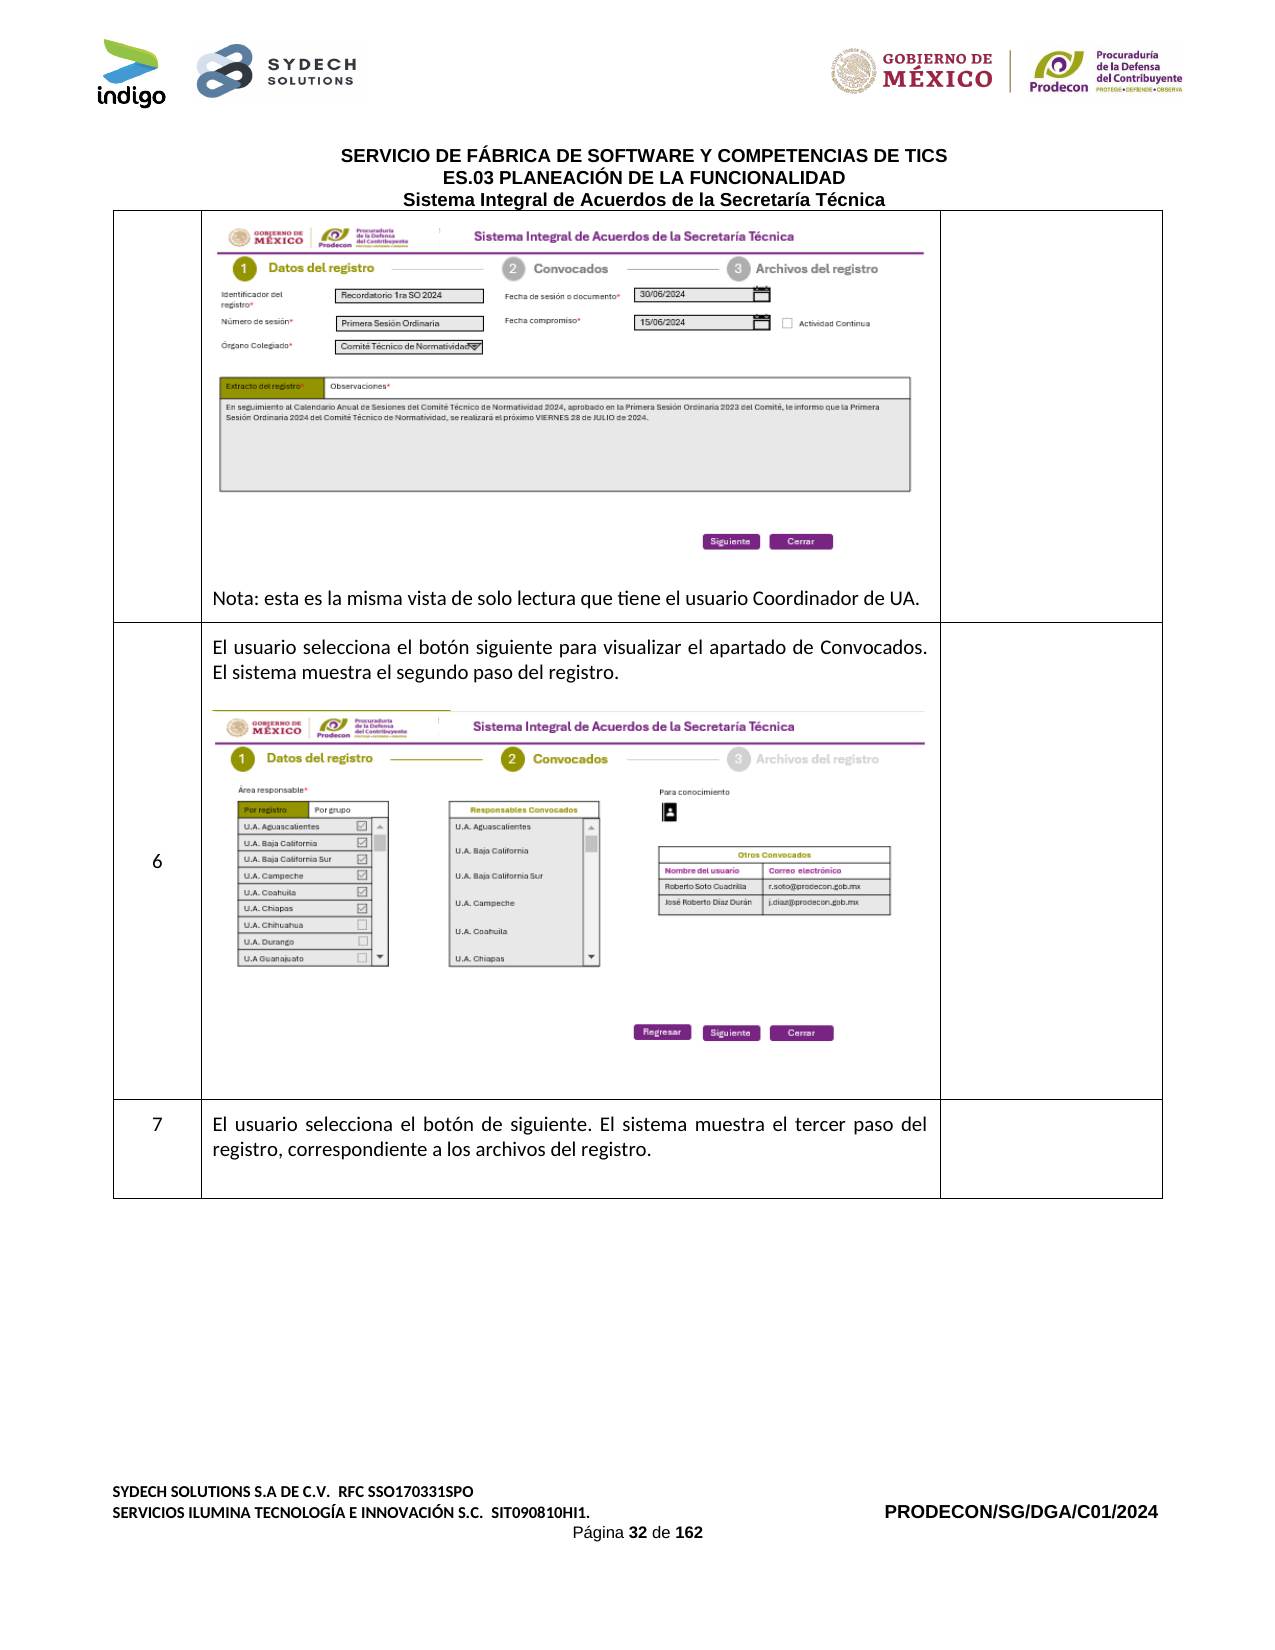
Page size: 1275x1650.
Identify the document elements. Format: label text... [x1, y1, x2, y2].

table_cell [202, 211, 940, 622]
table_cell [941, 623, 1162, 1098]
table_cell 6 [114, 623, 201, 1098]
picture [67, 24, 364, 118]
picture [831, 48, 1011, 94]
picture [212, 710, 929, 1062]
table_cell 5 [114, 211, 201, 622]
table_cell [941, 211, 1162, 622]
picture [212, 222, 929, 560]
picture [1028, 41, 1184, 100]
table_cell El usuario selecciona el botón siguiente para visualizar el apartado de Convocados. El sistema muestra el segundo paso del registro. [202, 623, 940, 1098]
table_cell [202, 1100, 940, 1198]
table_cell [941, 1100, 1162, 1198]
table_cell 7 [114, 1100, 201, 1198]
